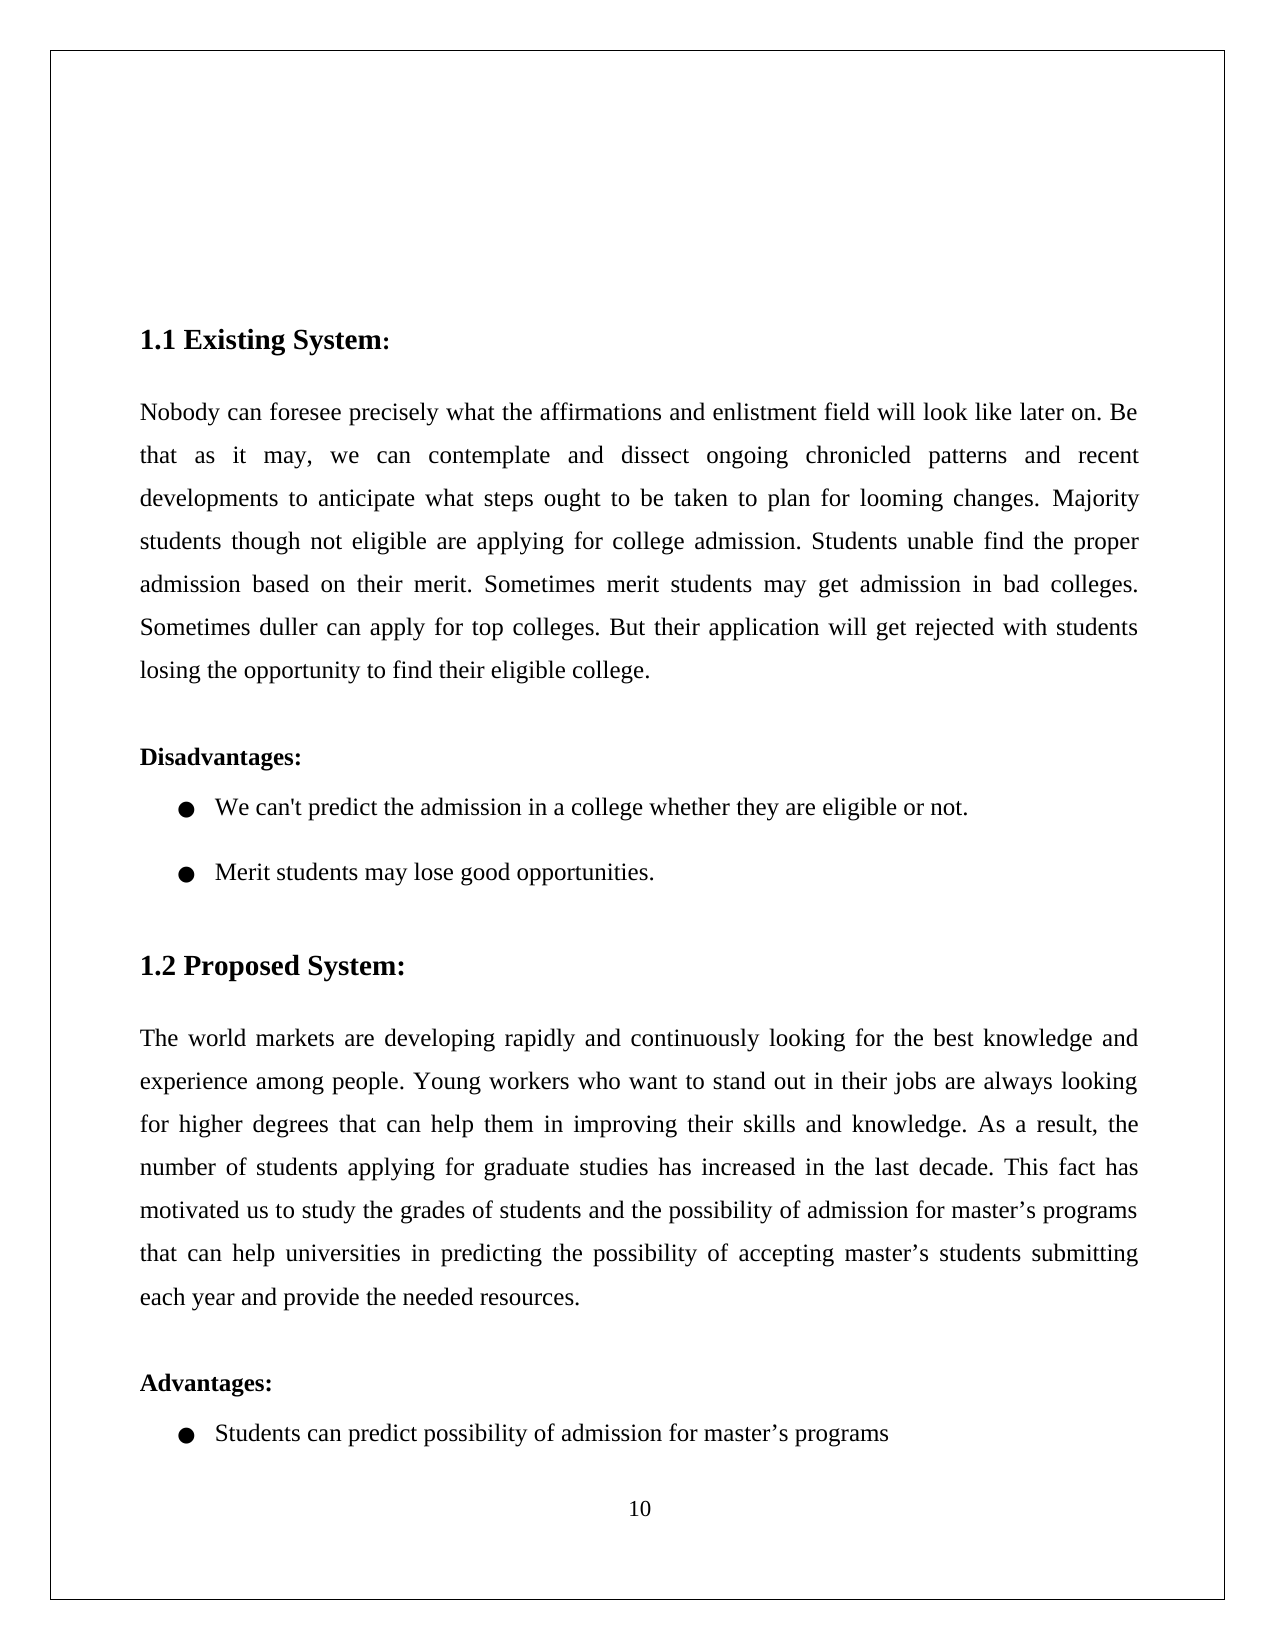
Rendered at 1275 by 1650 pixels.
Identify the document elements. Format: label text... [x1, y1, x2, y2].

text Nobody can foresee precisely what the affirmations and enlistment field will look like later on. Be that as it may, we can contemplate and dissect ongoing chronicled patterns and recent developments to anticipate what steps ought to be taken to plan for looming changes. Majority students though not eligible are applying for college admission. Students unable find the proper admission based on their merit. Sometimes merit students may get admission in bad colleges. Sometimes duller can apply for top colleges. But their application will get rejected with students losing the opportunity to find their eligible college. [139, 397, 1139, 684]
list We can't predict the admission in a college whether they are eligible or not. [177, 785, 1139, 828]
text Disadvantages: [139, 742, 1139, 771]
text Аdvantages: [139, 1368, 1139, 1397]
text 1.1 Еxisting System: [139, 322, 1139, 356]
text The world markets are developing rapidly and continuously looking for the best knowledge and experience among people. Young workers who want to stand out in their jobs are always looking for higher degrees that can help them in improving their skills and knowledge. Аs a result, the number of students applying for graduate studies has increased in the last decade. This fact has motivated us to study the grades of students and the possibility of admission for master’s programs that can help universities in predicting the possibility of accepting master’s students submitting each year and provide the needed resources. [139, 1023, 1139, 1310]
text 1.2 Рroposed System: [139, 948, 1139, 982]
list Students can predict possibility of admission for master’s programs [177, 1411, 1139, 1454]
list Merit students may lose good opportunities. [177, 849, 1139, 892]
